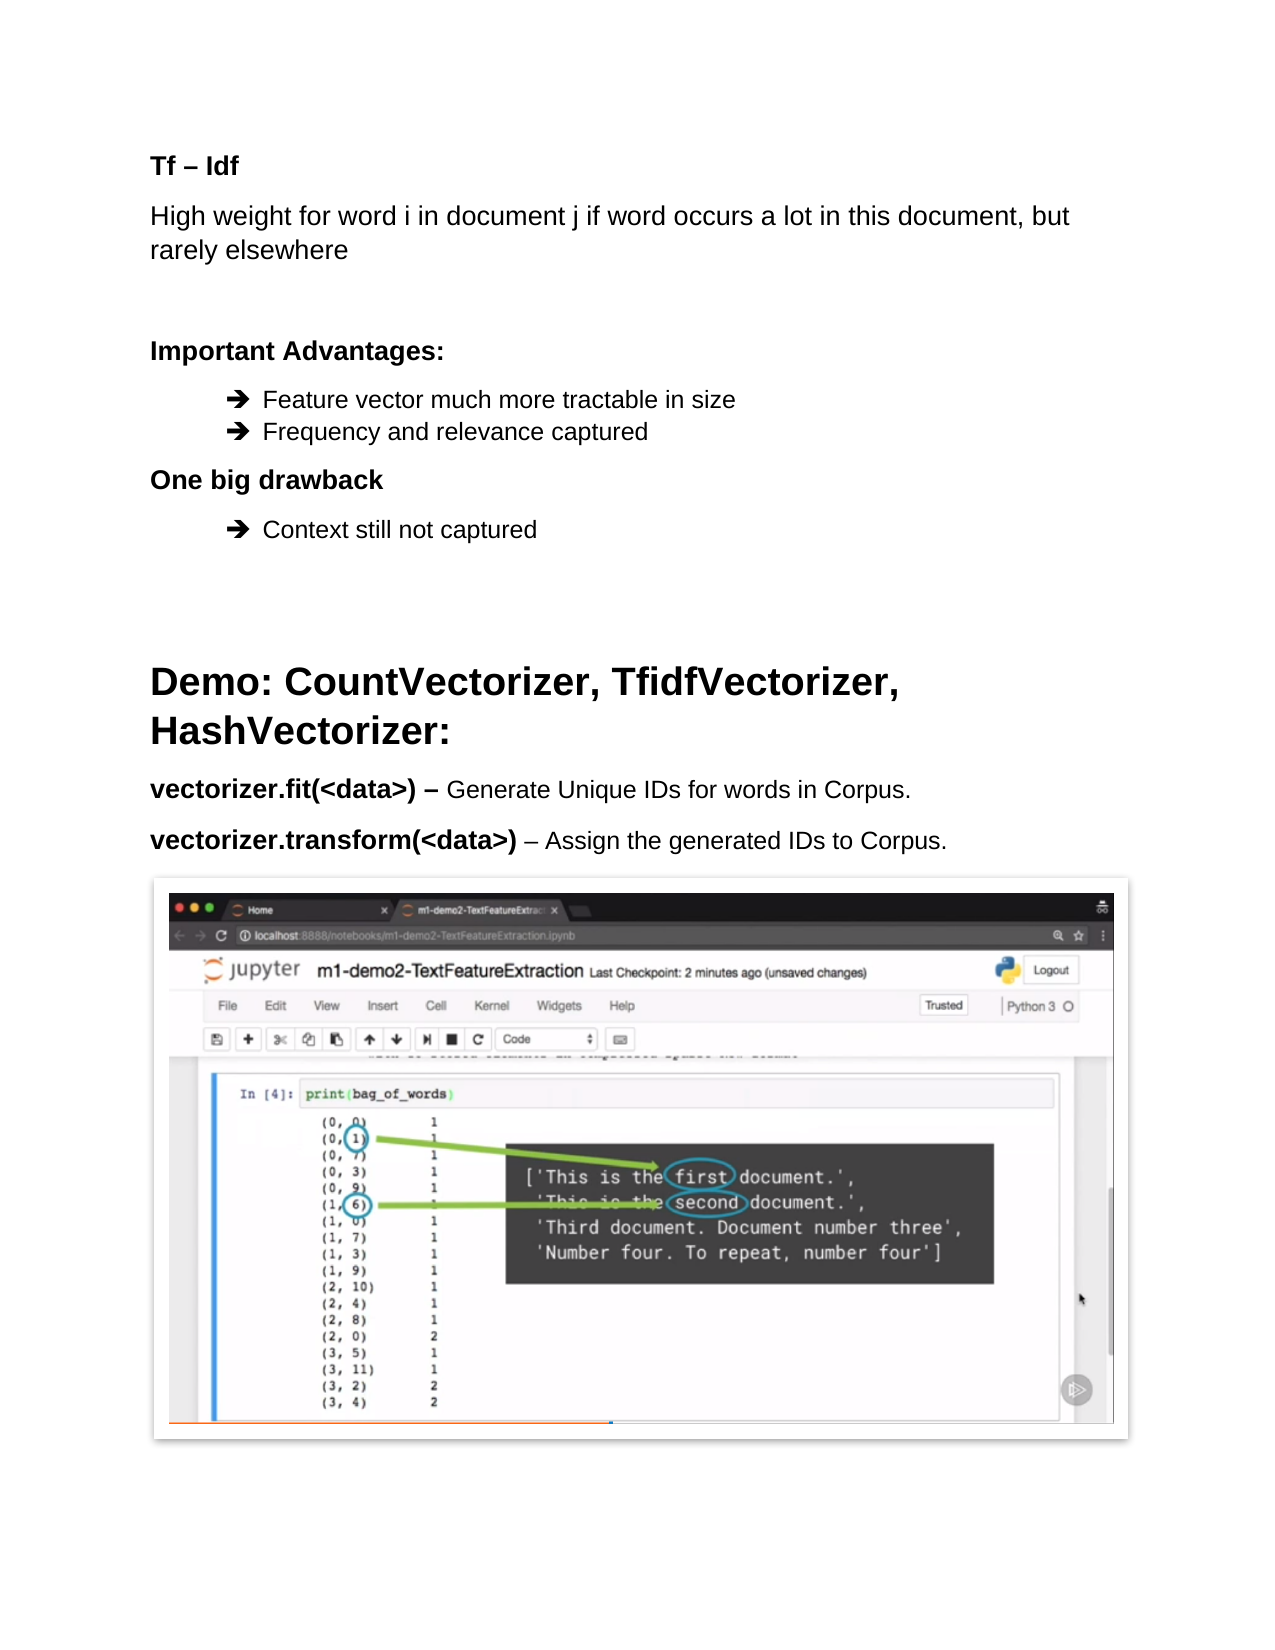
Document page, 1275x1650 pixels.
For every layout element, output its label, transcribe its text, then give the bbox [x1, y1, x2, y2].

text Tf – Idf [150, 150, 1125, 181]
text High weight for word i in document j if word occurs a lot in this document, but rarely elsewhere [150, 200, 1125, 265]
list Context still not captured [225, 515, 1125, 544]
picture [169, 893, 1114, 1424]
text Demo: CountVectorizer, TfidfVectorizer, HashVectorizer: [150, 658, 1125, 753]
text vectorizer.transform(<data>) – Assign the generated IDs to Corpus. [150, 824, 1125, 855]
list Frequency and relevance captured [225, 417, 1125, 445]
text Important Advantages: [150, 335, 1125, 366]
text vectorizer.fit(<data>) – Generate Unique IDs for words in Corpus. [150, 773, 1125, 804]
list Feature vector much more tractable in size [225, 385, 1125, 414]
text One big drawback [150, 464, 1125, 496]
